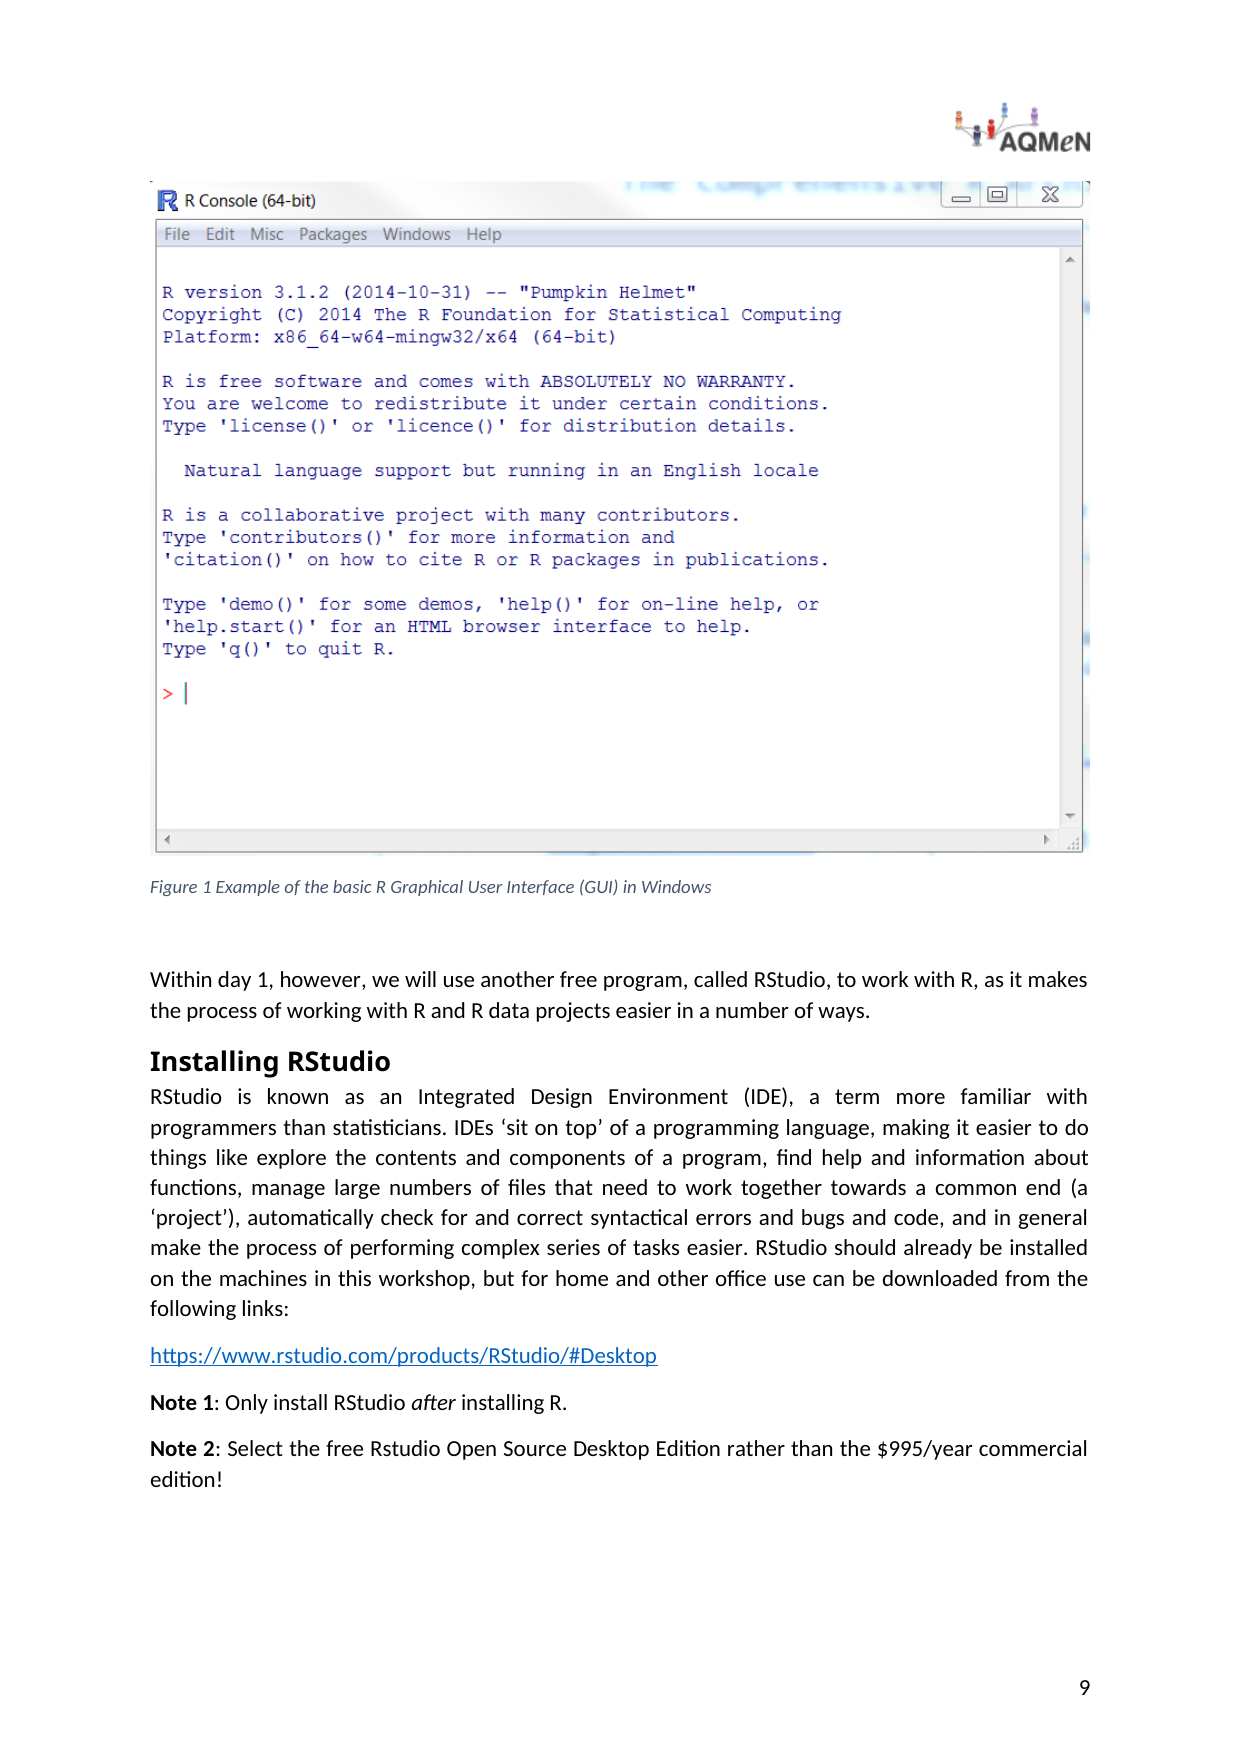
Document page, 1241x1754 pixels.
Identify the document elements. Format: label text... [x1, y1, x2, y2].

text Figure 1 Example of the basic R Graphical User Interface (GUI) in Windows [150, 875, 1090, 898]
text https://www.rstudio.com/products/RStudio/#Desktop [150, 1341, 1090, 1369]
text Note 1: Only install RStudio after installing R. [150, 1388, 1090, 1416]
picture [150, 73, 1091, 856]
text Note 2: Select the free Rstudio Open Source Desktop Edition rather than the $995/year commercial edition! [150, 1434, 1090, 1493]
text Within day 1, however, we will use another free program, called RStudio, to work with R, as it makes the process of working with R and R data projects easier in a number of ways. [150, 966, 1090, 1024]
subtitle Installing RStudio [150, 1043, 1090, 1079]
text RStudio is known as an Integrated Design Environment (IDE), a term more familiar with programmers than statisticians. IDEs ‘sit on top’ of a programming language, making it easier to do things like explore the contents and components of a program, find help and information about functions, manage large numbers of files that need to work together towards a common end (a ‘project’), automatically check for and correct syntactical errors and bugs and code, and in general make the process of performing complex series of tasks easier. RStudio should already be installed on the machines in this workshop, but for home and other office use can be downloaded from the following links: [150, 1082, 1090, 1322]
